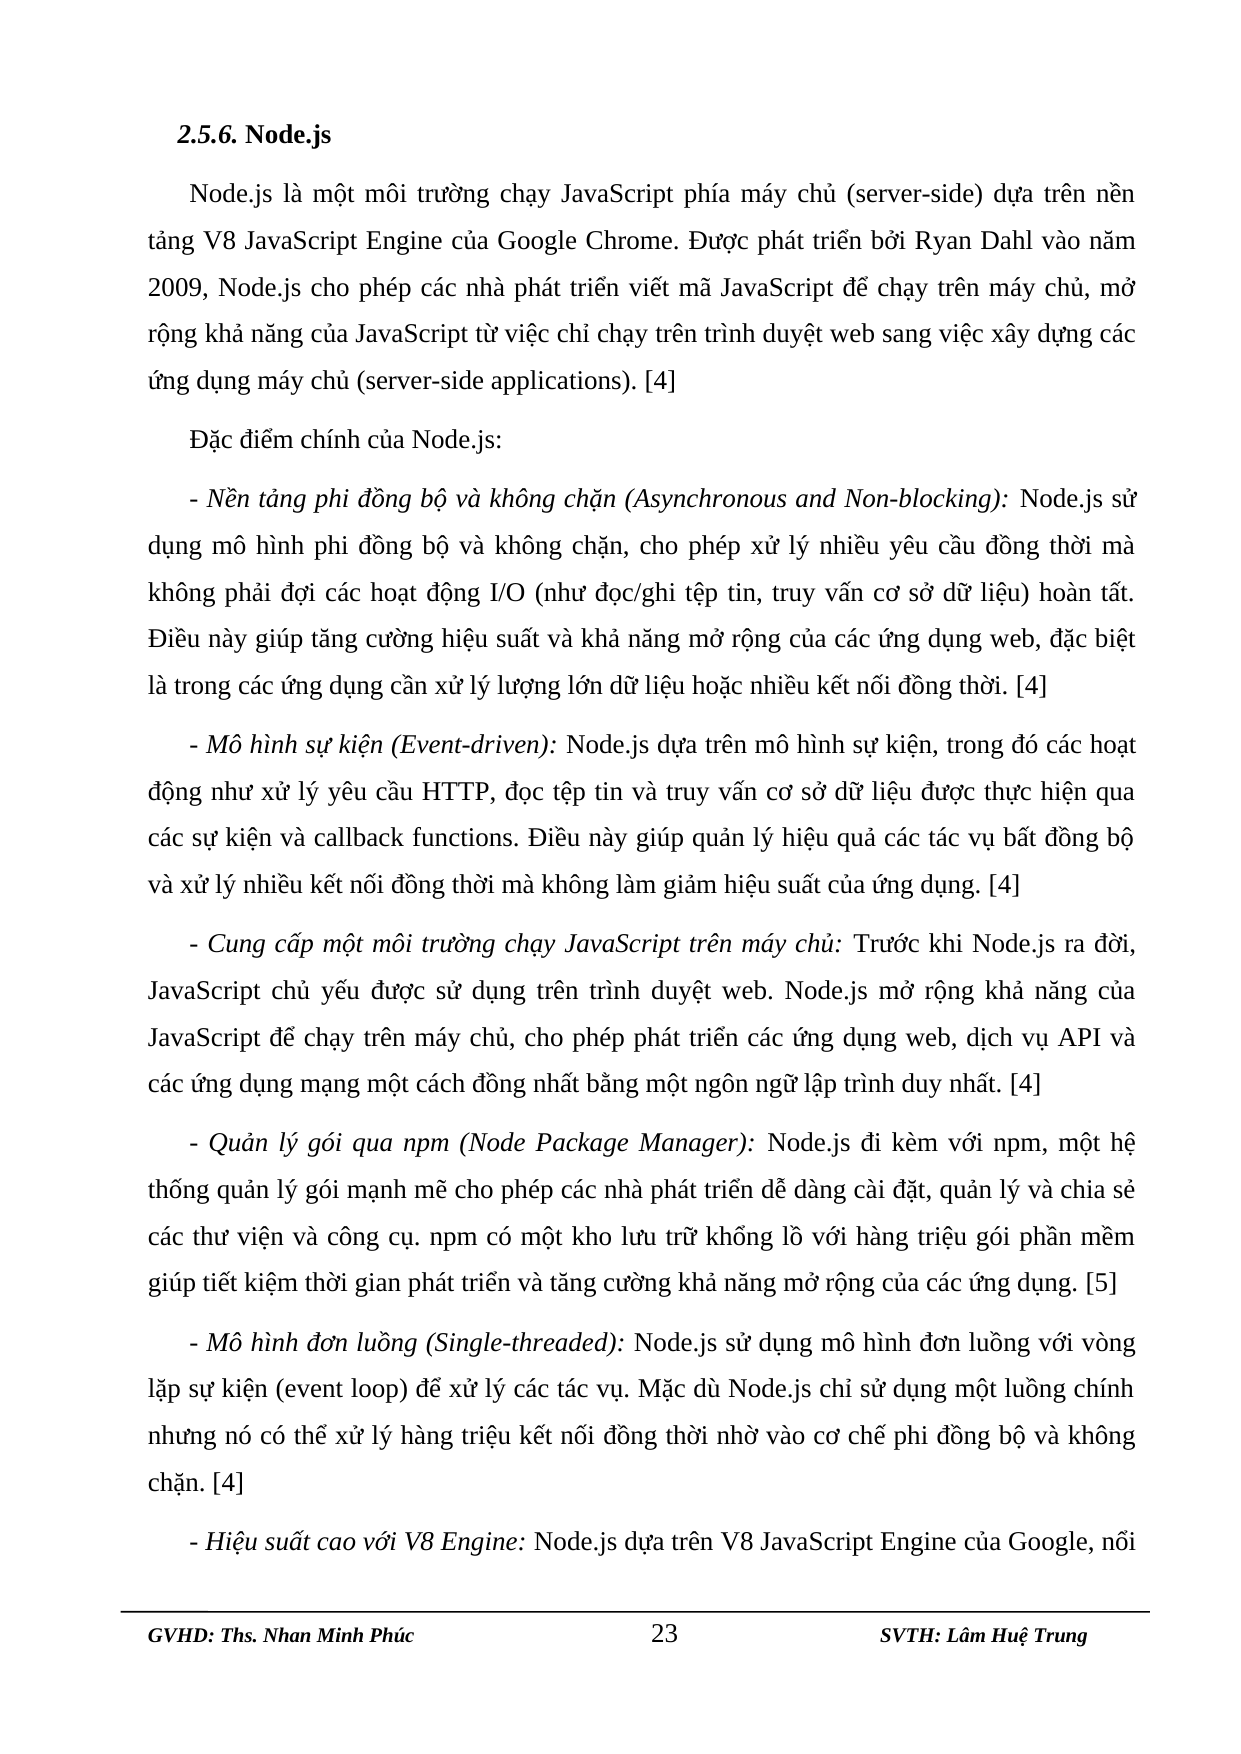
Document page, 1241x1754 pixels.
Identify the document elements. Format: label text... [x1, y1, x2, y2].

text - Nền tảng phi đồng bộ và không chặn (Asynchronous and Non-blocking): Node.js sử dụng mô hình phi đồng bộ và không chặn, cho phép xử lý nhiều yêu cầu đồng thời mà không phải đợi các hoạt động I/O (như đọc/ghi tệp tin, truy vấn cơ sở dữ liệu) hoàn tất. Điều này giúp tăng cường hiệu suất và khả năng mở rộng của các ứng dụng web, đặc biệt là trong các ứng dụng cần xử lý lượng lớn dữ liệu hoặc nhiều kết nối đồng thời. [4] [148, 482, 1137, 700]
text - Quản lý gói qua npm (Node Package Manager): Node.js đi kèm với npm, một hệ thống quản lý gói mạnh mẽ cho phép các nhà phát triển dễ dàng cài đặt, quản lý và chia sẻ các thư viện và công cụ. npm có một kho lưu trữ khổng lồ với hàng triệu gói phần mềm giúp tiết kiệm thời gian phát triển và tăng cường khả năng mở rộng của các ứng dụng. [5] [148, 1126, 1137, 1298]
text Node.js là một môi trường chạy JavaScript phía máy chủ (server-side) dựa trên nền tảng V8 JavaScript Engine của Google Chrome. Được phát triển bởi Ryan Dahl vào năm 2009, Node.js cho phép các nhà phát triển viết mã JavaScript để chạy trên máy chủ, mở rộng khả năng của JavaScript từ việc chỉ chạy trên trình duyệt web sang việc xây dựng các ứng dụng máy chủ (server-side applications). [4] [148, 177, 1137, 395]
text - Cung cấp một môi trường chạy JavaScript trên máy chủ: Trước khi Node.js ra đời, JavaScript chủ yếu được sử dụng trên trình duyệt web. Node.js mở rộng khả năng của JavaScript để chạy trên máy chủ, cho phép phát triển các ứng dụng web, dịch vụ API và các ứng dụng mạng một cách đồng nhất bằng một ngôn ngữ lập trình duy nhất. [4] [148, 927, 1137, 1098]
text - Mô hình đơn luồng (Single-threaded): Node.js sử dụng mô hình đơn luồng với vòng lặp sự kiện (event loop) để xử lý các tác vụ. Mặc dù Node.js chỉ sử dụng một luồng chính nhưng nó có thể xử lý hàng triệu kết nối đồng thời nhờ vào cơ chế phi đồng bộ và không chặn. [4] [148, 1326, 1137, 1497]
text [148, 1525, 1137, 1556]
subtitle Node.js [177, 118, 1137, 149]
text Đặc điểm chính của Node.js: [148, 423, 1137, 454]
text - Mô hình sự kiện (Event-driven): Node.js dựa trên mô hình sự kiện, trong đó các hoạt động như xử lý yêu cầu HTTP, đọc tệp tin và truy vấn cơ sở dữ liệu được thực hiện qua các sự kiện và callback functions. Điều này giúp quản lý hiệu quả các tác vụ bất đồng bộ và xử lý nhiều kết nối đồng thời mà không làm giảm hiệu suất của ứng dụng. [4] [148, 728, 1137, 899]
